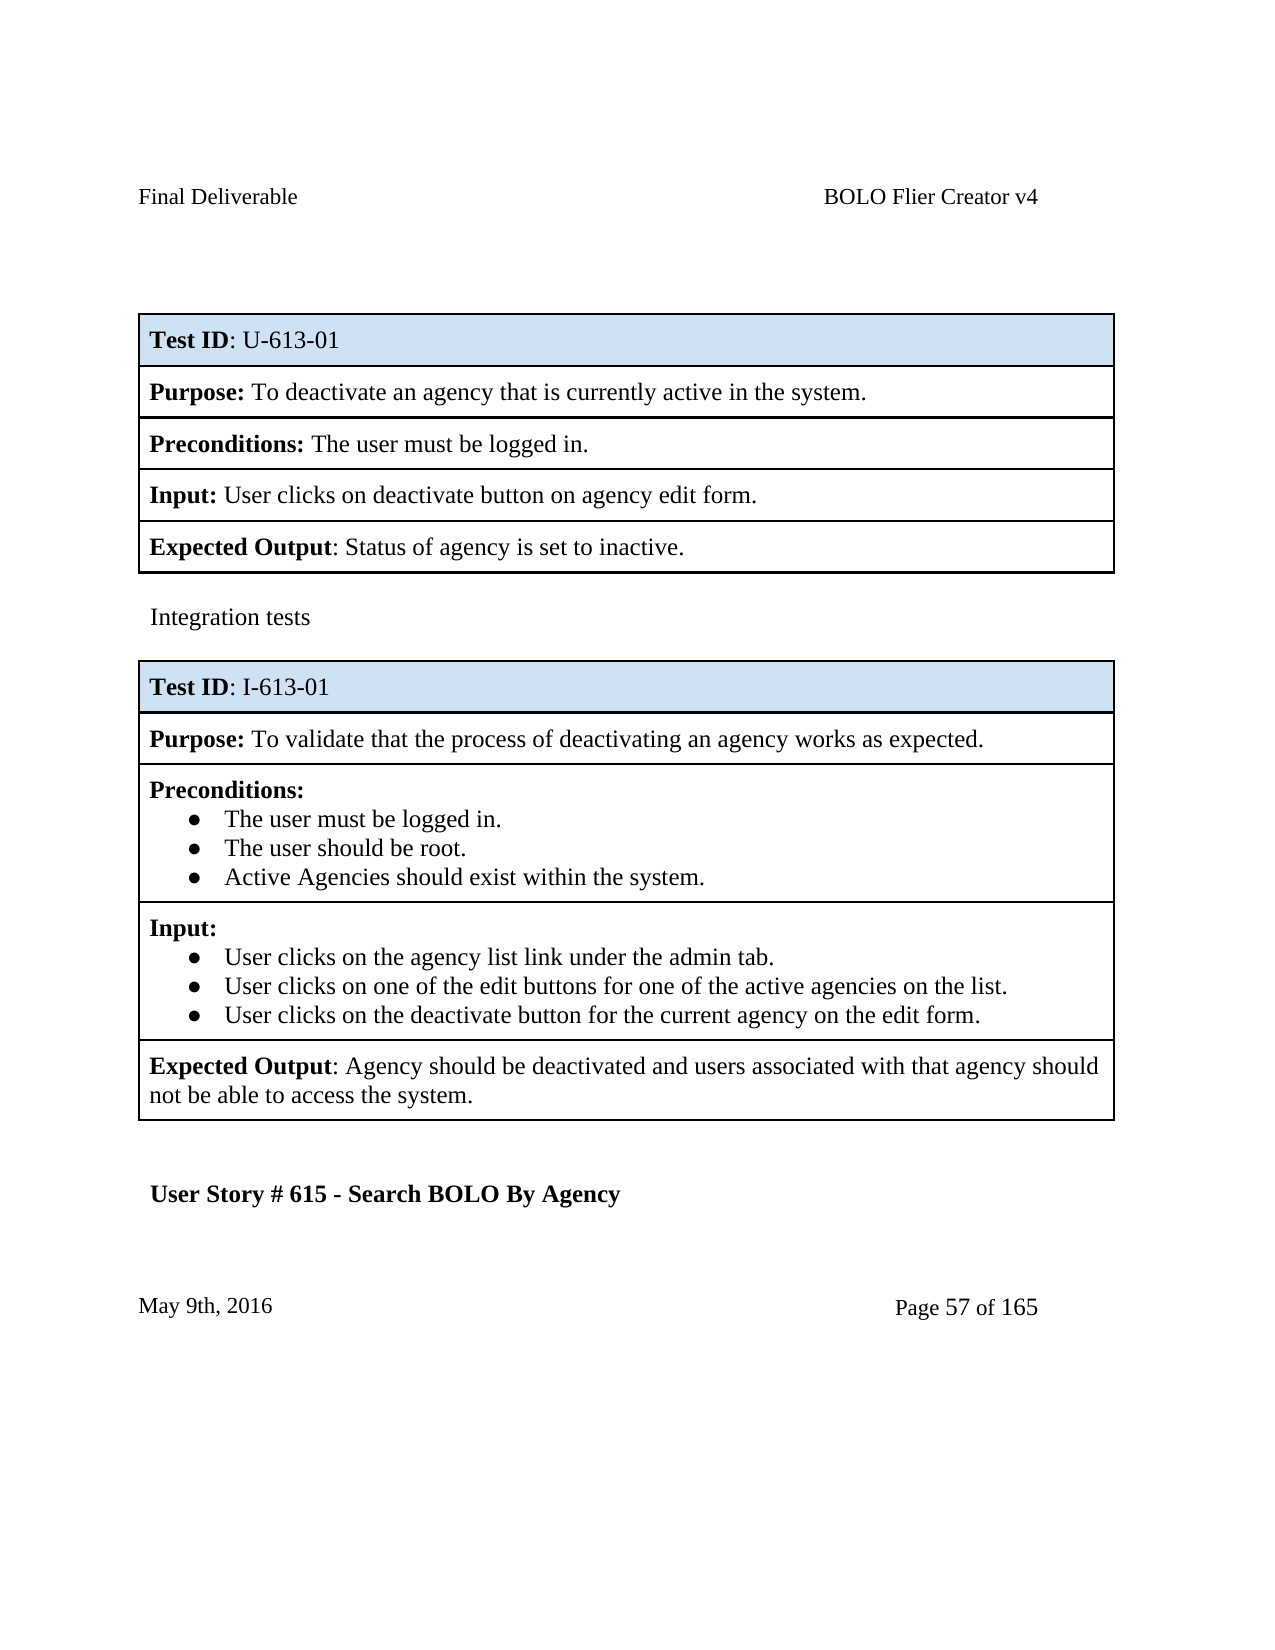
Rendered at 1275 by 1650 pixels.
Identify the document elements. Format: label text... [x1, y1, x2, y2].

table_cell Preconditions: The user must be logged in. The user should be root. Active Agencies should exist within the system. [140, 765, 1113, 901]
table_cell Expected Output: Status of agency is set to inactive. [140, 522, 1113, 571]
table_cell Purpose: To validate that the process of deactivating an agency works as expected. [140, 714, 1113, 763]
table_cell Input: User clicks on the agency list link under the admin tab. User clicks on one of the edit buttons for one of the active agencies on the list. User clicks on the deactivate button for the current agency on the edit form. [140, 903, 1113, 1039]
text Integration tests [150, 602, 1125, 631]
table_cell Preconditions: The user must be logged in. [140, 419, 1113, 468]
table_cell Purpose: To deactivate an agency that is currently active in the system. [140, 367, 1113, 416]
table_header Test ID: I-613-01 [140, 662, 1113, 711]
table_cell Input: User clicks on deactivate button on agency edit form. [140, 470, 1113, 520]
table_cell Expected Output: Agency should be deactivated and users associated with that agency should not be able to access the system. [140, 1041, 1113, 1119]
text User Story # 615 - Search BOLO By Agency [150, 1179, 1125, 1208]
table_header Test ID: U-613-01 [140, 315, 1113, 365]
